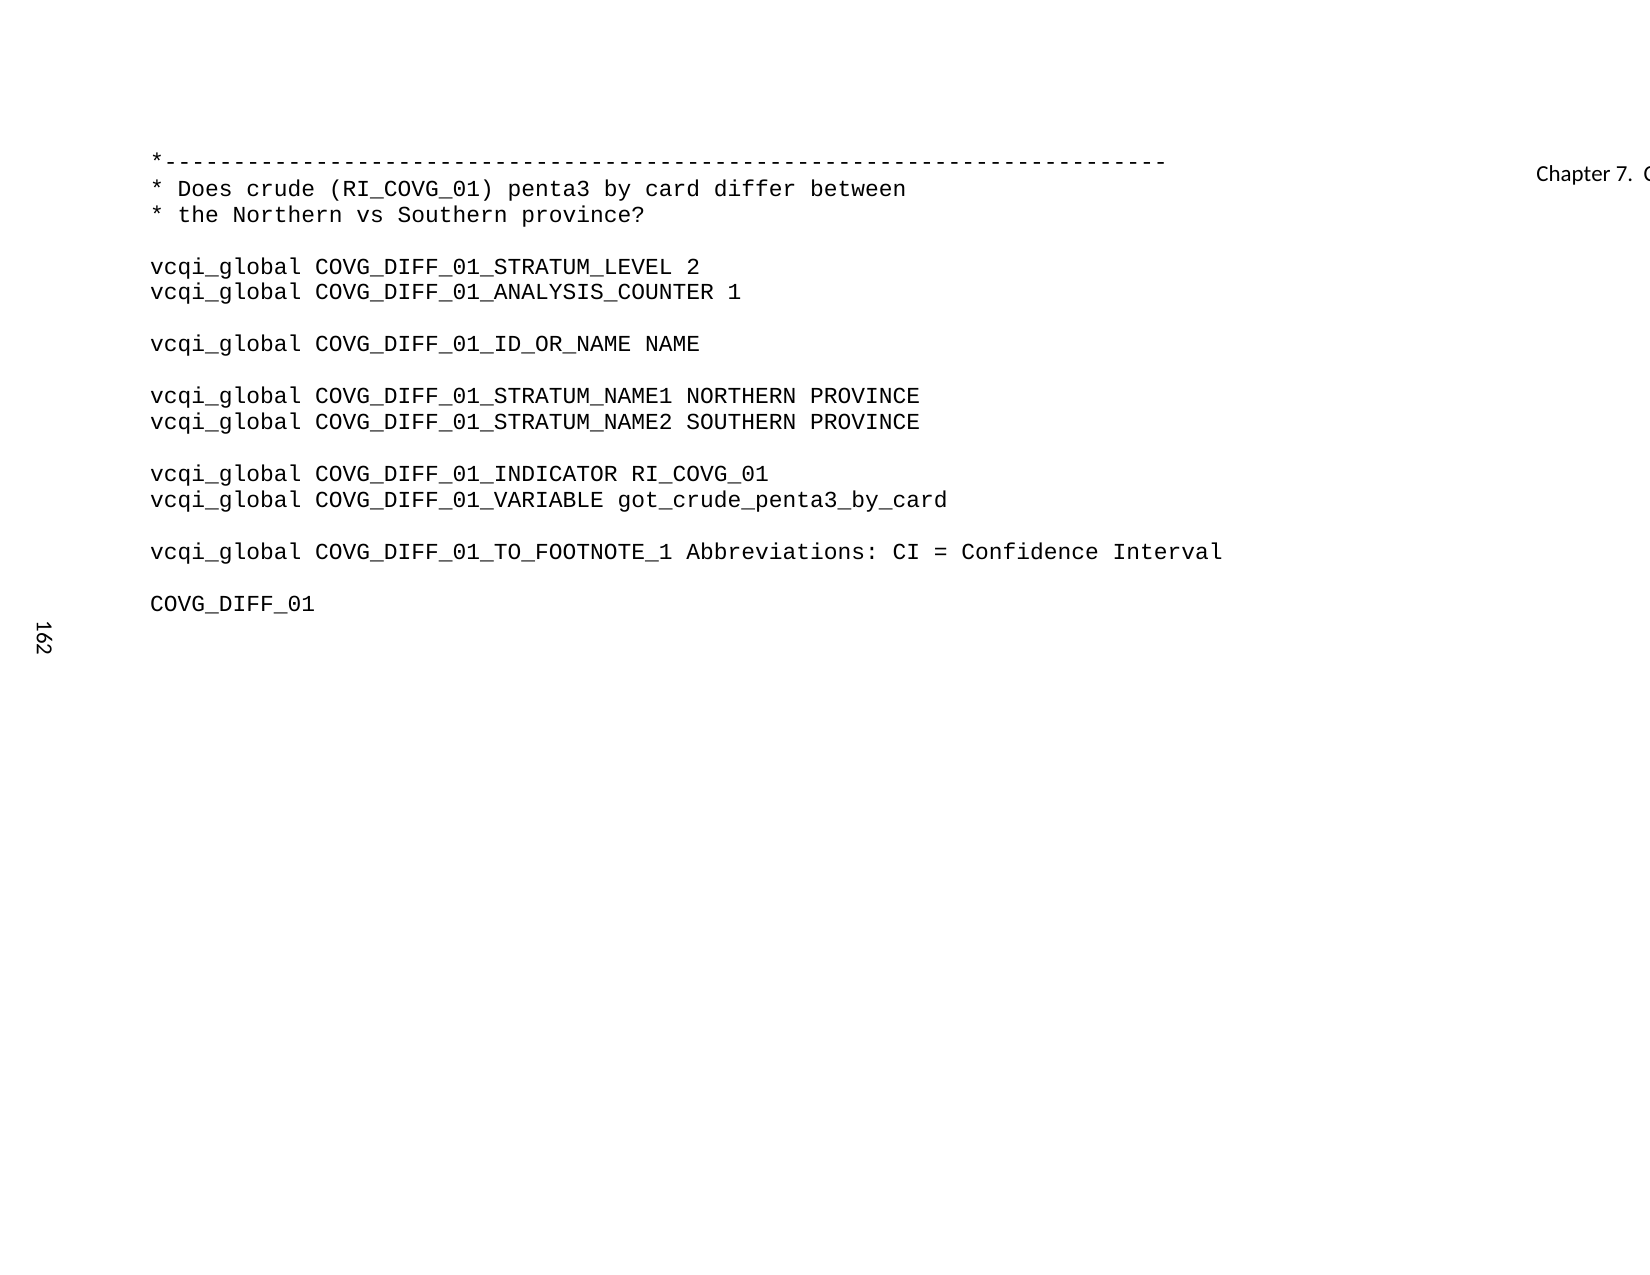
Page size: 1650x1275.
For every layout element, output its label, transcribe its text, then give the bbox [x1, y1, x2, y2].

text vcqi_global COVG_DIFF_01_STRATUM_LEVEL 2 [150, 255, 1500, 281]
text COVG_DIFF_01 [150, 592, 1500, 618]
text vcqi_global COVG_DIFF_01_STRATUM_NAME2 SOUTHERN PROVINCE [150, 411, 1500, 437]
text vcqi_global COVG_DIFF_01_INDICATOR RI_COVG_01 [150, 462, 1500, 488]
text *------------------------------------------------------------------------- [150, 150, 1500, 176]
text vcqi_global COVG_DIFF_01_TO_FOOTNOTE_1 Abbreviations: CI = Confidence Interval [150, 540, 1500, 566]
text vcqi_global COVG_DIFF_01_ANALYSIS_COUNTER 1 [150, 281, 1500, 307]
text vcqi_global COVG_DIFF_01_VARIABLE got_crude_penta3_by_card [150, 488, 1500, 514]
text * the Northern vs Southern province? [150, 203, 1500, 229]
text * Does crude (RI_COVG_01) penta3 by card differ between [150, 177, 1500, 203]
text vcqi_global COVG_DIFF_01_STRATUM_NAME1 NORTHERN PROVINCE [150, 385, 1500, 411]
text vcqi_global COVG_DIFF_01_ID_OR_NAME NAME [150, 333, 1500, 359]
